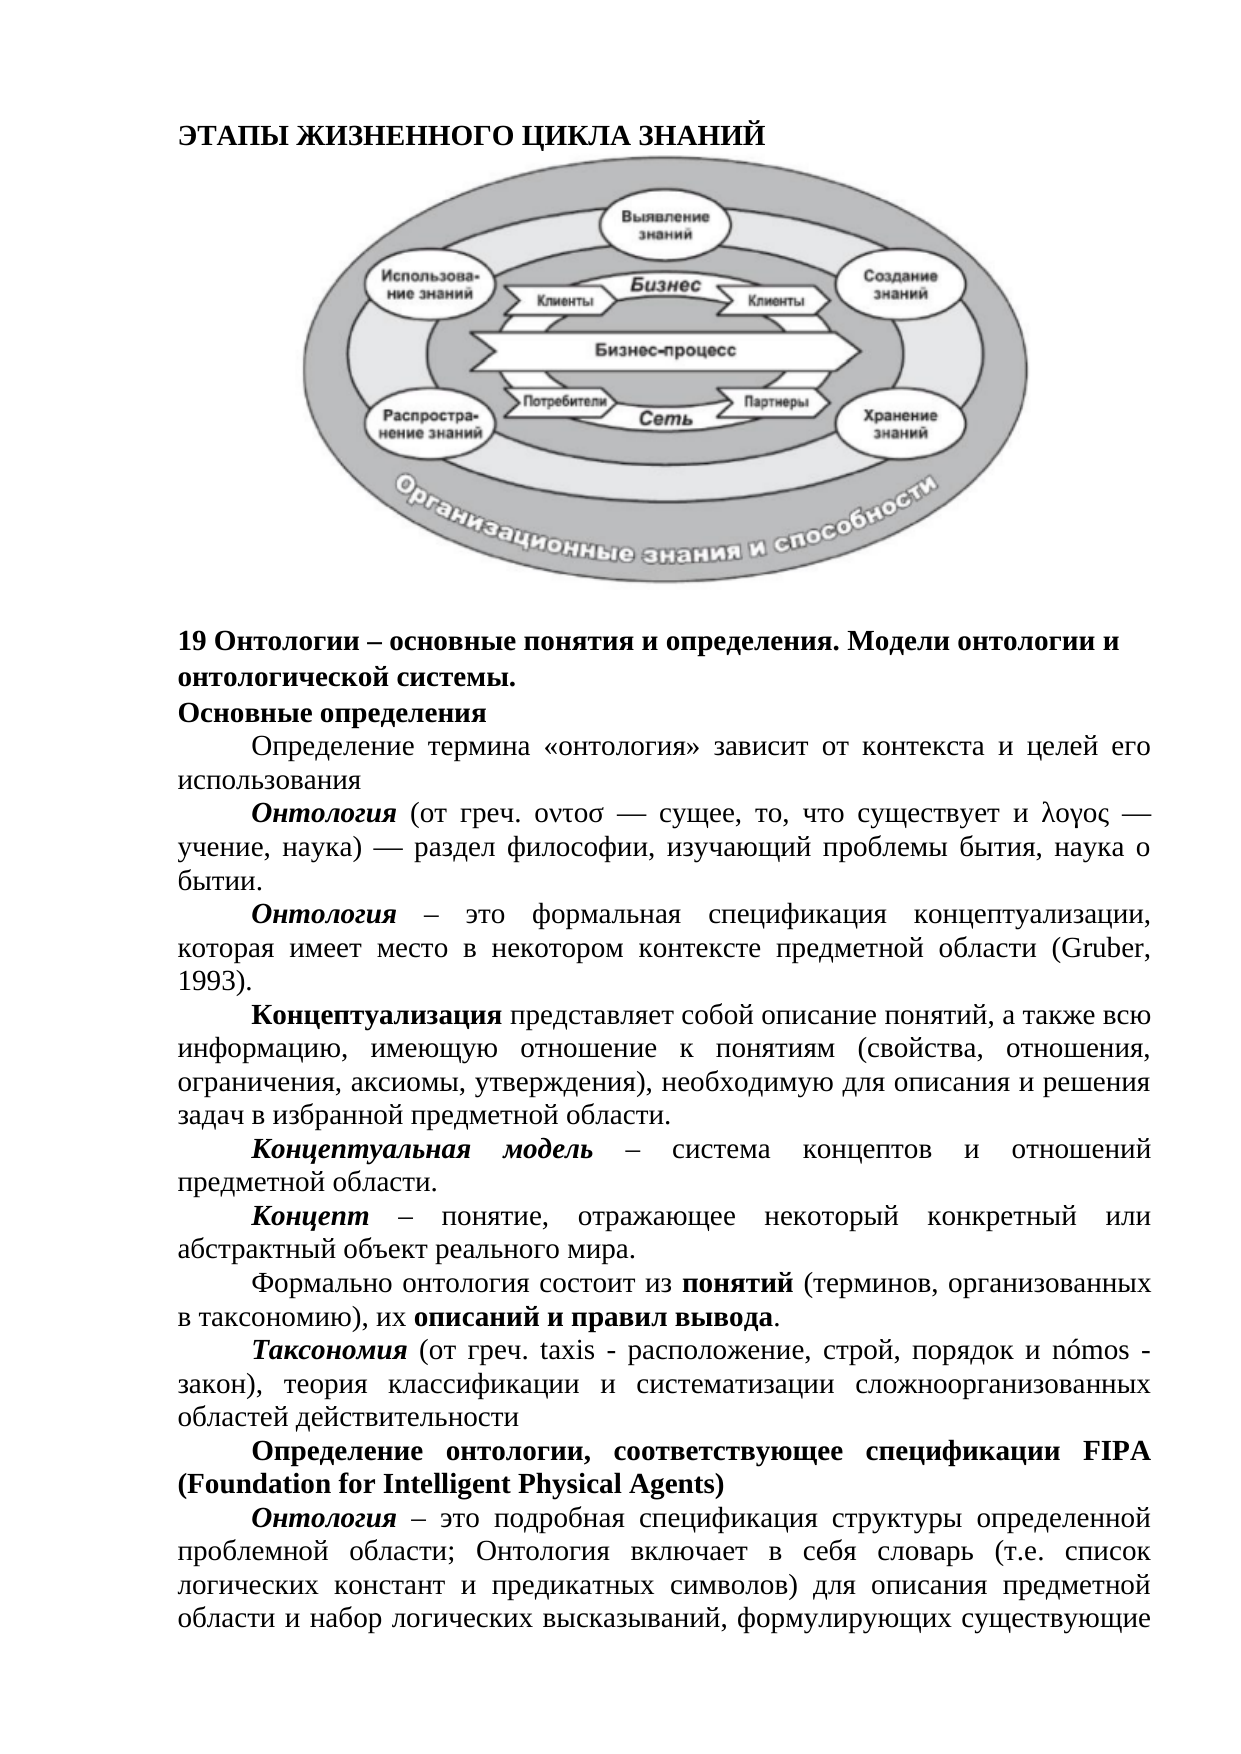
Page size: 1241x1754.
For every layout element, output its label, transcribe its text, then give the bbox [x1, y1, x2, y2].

text ЭТАПЫ ЖИЗНЕННОГО ЦИКЛА ЗНАНИЙ [177, 118, 1152, 152]
text Основные определения [177, 695, 1152, 728]
subtitle 19 Онтологии – основные понятия и определения. Модели онтологии и онтологической системы. [177, 623, 1152, 692]
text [177, 1500, 1152, 1634]
text Онтология – это формальная спецификация концептуализации, которая имеет место в некотором контексте предметной области (Gruber, 1993). [177, 896, 1152, 997]
text Концептуальная модель – система концептов и отношений предметной области. [177, 1131, 1152, 1198]
picture [294, 151, 1034, 590]
text Определение термина «онтология» зависит от контекста и целей его использования [177, 728, 1152, 796]
text Онтология (от греч. οντοσ — сущее, то, что существует и λογος — учение, наука) — раздел философии, изучающий проблемы бытия, наука о бытии. [177, 796, 1152, 896]
text Концепт – понятие, отражающее некоторый конкретный или абстрактный объект реального мира. [177, 1198, 1152, 1265]
text Формально онтология состоит из понятий (терминов, организованных в таксономию), их описаний и правил вывода. [177, 1265, 1152, 1332]
text Концептуализация представляет собой описание понятий, а также всю информацию, имеющую отношение к понятиям (свойства, отношения, ограничения, аксиомы, утверждения), необходимую для описания и решения задач в избранной предметной области. [177, 997, 1152, 1131]
text Определение онтологии, соответствующее спецификации FIPA (Foundation for Intelligent Physical Agents) [177, 1433, 1152, 1500]
text Таксономия (от греч. taxis - расположение, строй, порядок и nómos - закон), теория классификации и систематизации сложноорганизованных областей действительности [177, 1332, 1152, 1433]
